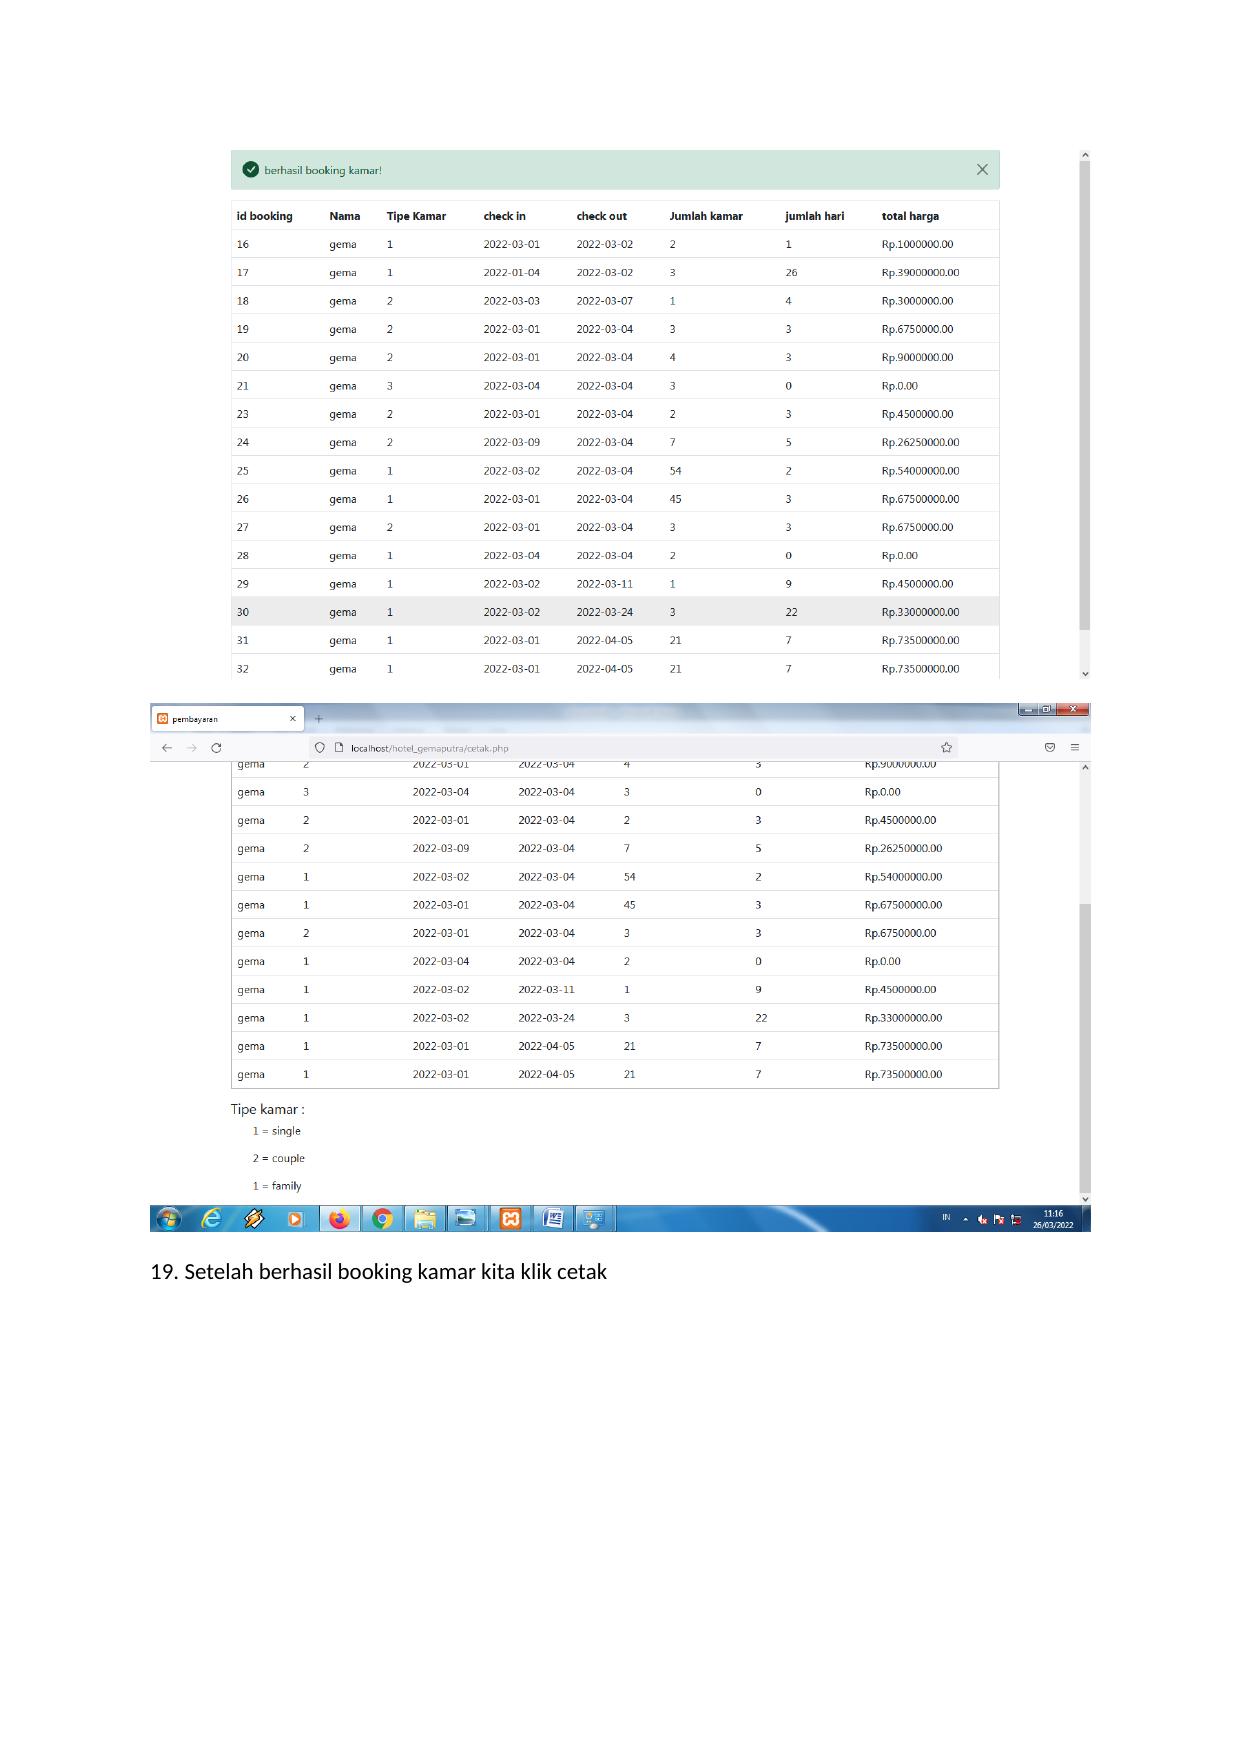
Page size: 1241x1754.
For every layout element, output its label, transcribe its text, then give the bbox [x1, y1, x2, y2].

picture [150, 703, 1091, 1232]
picture [150, 150, 1091, 679]
text 19. Setelah berhasil booking kamar kita klik cetak [150, 1257, 1090, 1285]
